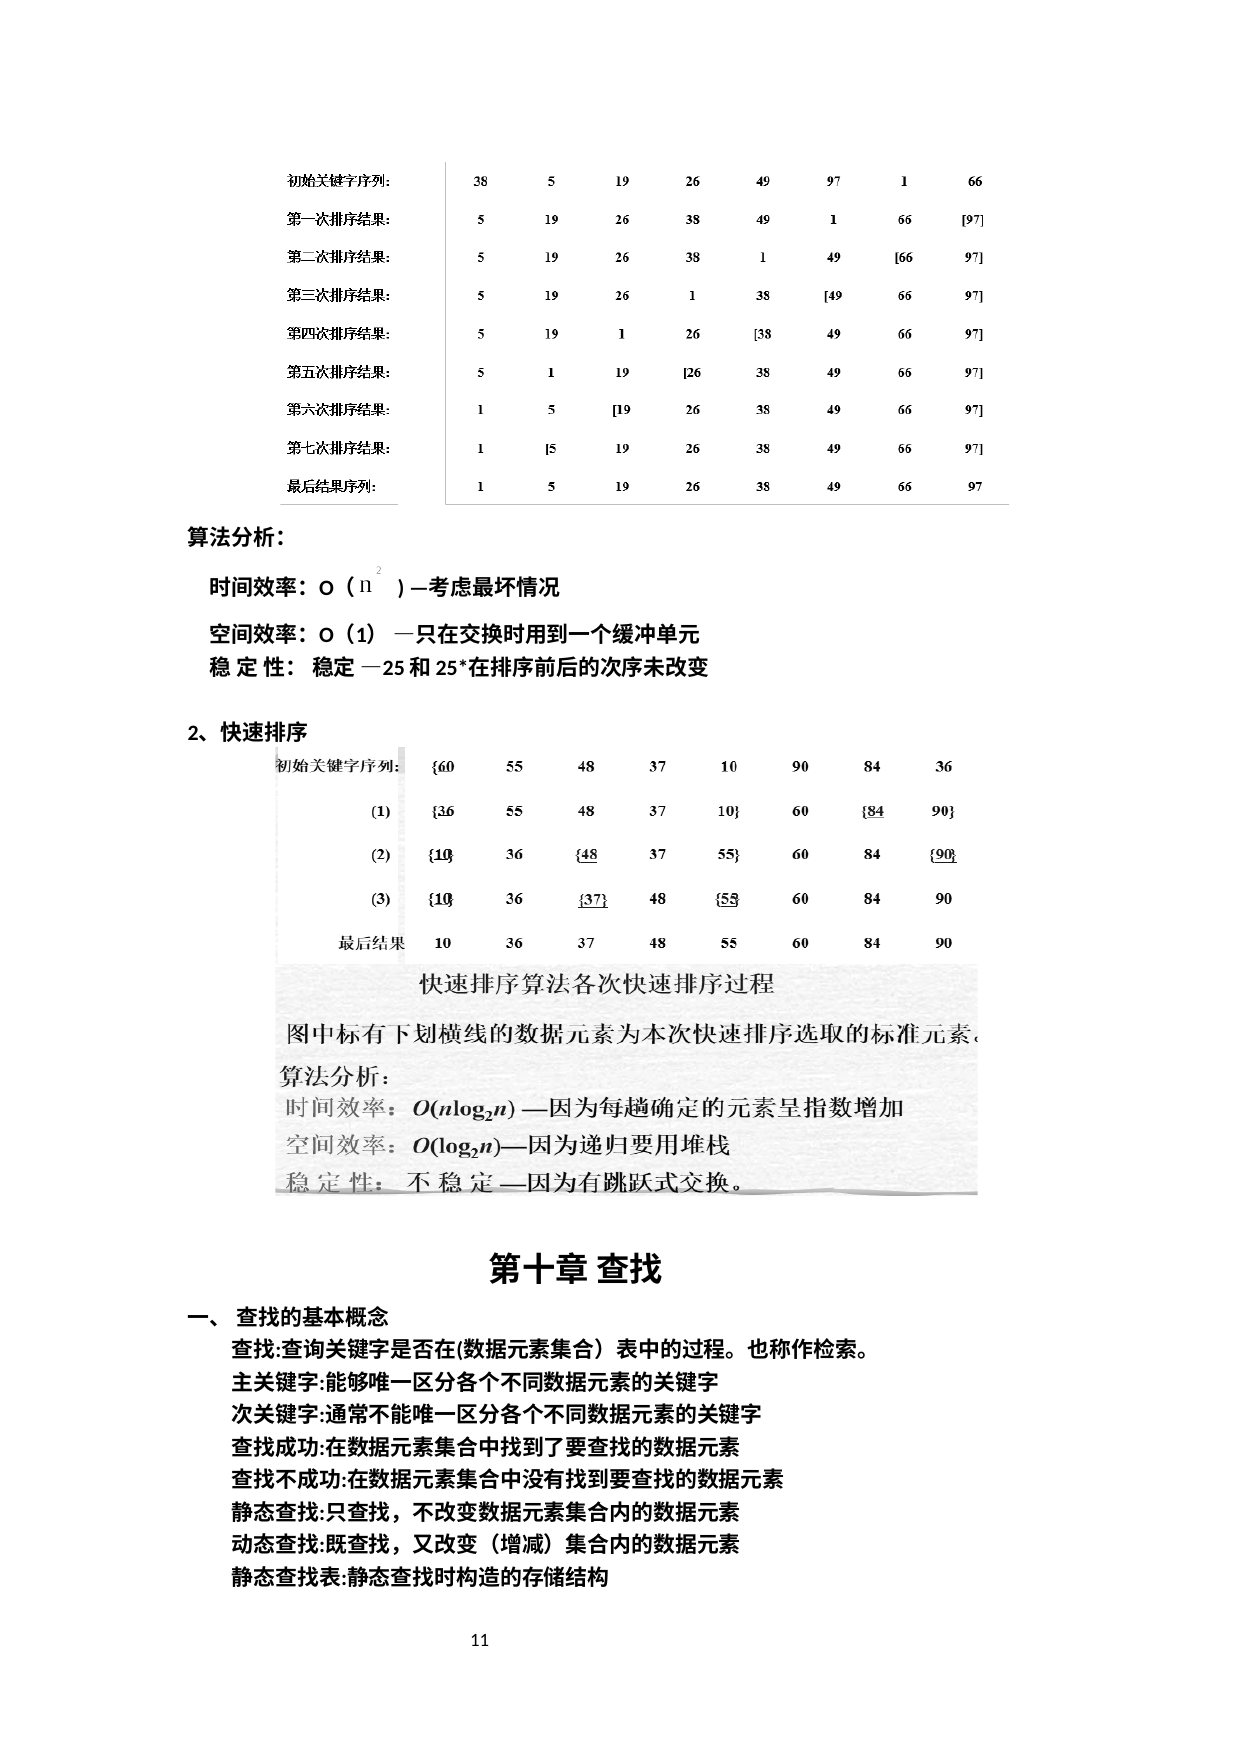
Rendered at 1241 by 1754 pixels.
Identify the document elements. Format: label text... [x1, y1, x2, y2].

text 第十章 查找 [187, 1234, 1053, 1299]
text 查找:查询关键字是否在(数据元素集合）表中的过程。也称作检索。 [187, 1332, 1053, 1364]
text 主关键字:能够唯一区分各个不同数据元素的关键字 [187, 1364, 1053, 1397]
text 2、快速排序 [187, 714, 1053, 747]
text 次关键字:通常不能唯一区分各个不同数据元素的关键字 [187, 1397, 1053, 1429]
text 查找成功:在数据元素集合中找到了要查找的数据元素 [187, 1429, 1053, 1462]
text 时间效率：O（) —考虑最坏情况 [187, 552, 1053, 617]
text 动态查找:既查找，又改变（增减）集合内的数据元素 [187, 1527, 1053, 1559]
text 稳 定 性： 稳定 —25和25*在排序前后的次序未改变 [187, 649, 1053, 682]
picture [280, 162, 1010, 505]
text 空间效率：O（1） —只在交换时用到一个缓冲单元 [187, 617, 1053, 649]
text 静态查找:只查找，不改变数据元素集合内的数据元素 [187, 1494, 1053, 1527]
text 一、 查找的基本概念 [187, 1299, 1053, 1332]
text 查找不成功:在数据元素集合中没有找到要查找的数据元素 [187, 1462, 1053, 1494]
text 算法分析： [187, 519, 1053, 552]
text 静态查找表:静态查找时构造的存储结构 [187, 1559, 1053, 1592]
